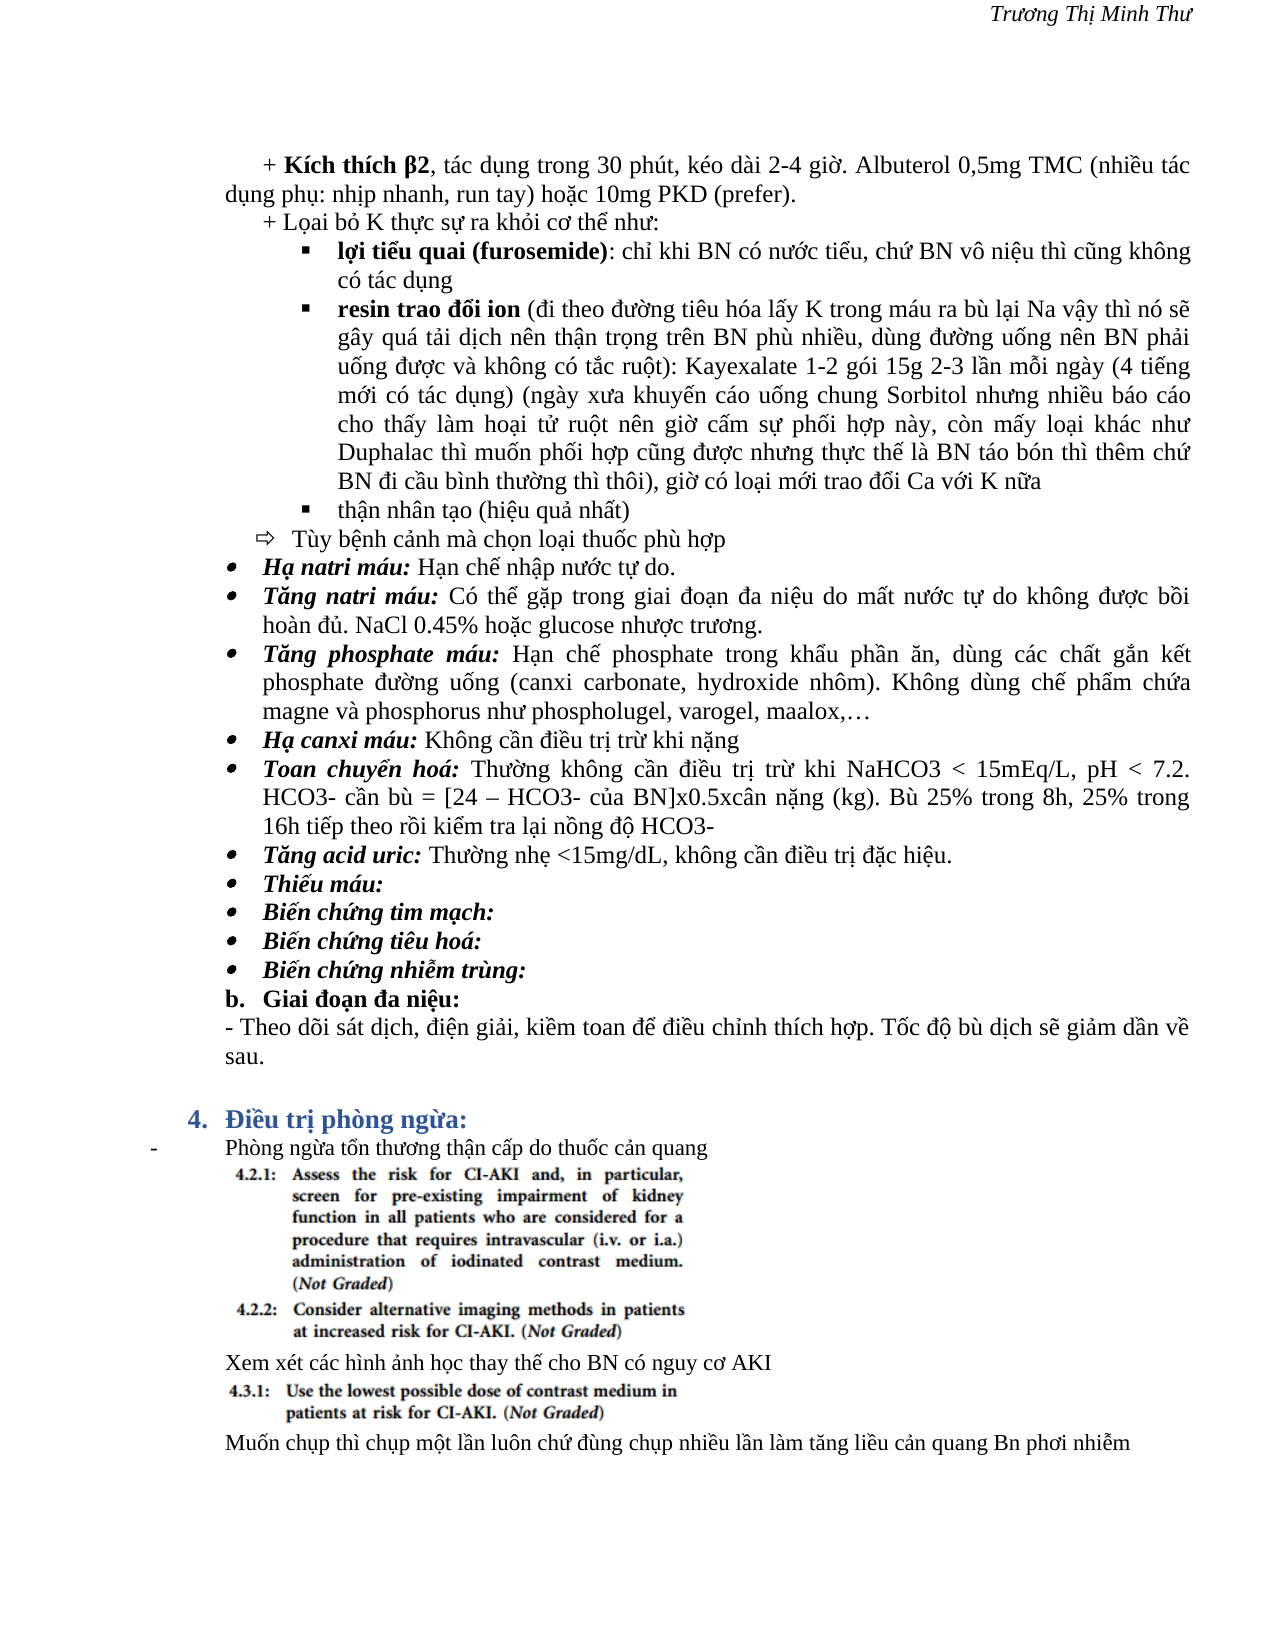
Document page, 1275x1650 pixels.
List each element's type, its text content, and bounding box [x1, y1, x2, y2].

list Giai đoạn đa niệu: [225, 984, 1192, 1012]
list - Theo dõi sát dịch, điện giải, kiềm toan để điều chỉnh thích hợp. Tốc độ bù dịch sẽ giảm dần về sau. [225, 1012, 1192, 1070]
list Tùy bệnh cảnh mà chọn loại thuốc phù hợp [254, 524, 1192, 552]
list Muốn chụp thì chụp một lần luôn chứ đùng chụp nhiều lần làm tăng liều cản quang Bn phơi nhiễm [225, 1429, 1192, 1456]
list Xem xét các hình ảnh học thay thế cho BN có nguy cơ AKI [225, 1349, 1192, 1376]
list Tăng phosphate máu: Hạn chế phosphate trong khẩu phần ăn, dùng các chất gắn kết phosphate đường uống (canxi carbonate, hydroxide nhôm). Không dùng chế phẩm chứa magne và phosphorus như phospholugel, varogel, maalox,… [225, 639, 1192, 725]
list Phòng ngừa tổn thương thận cấp do thuốc cản quang [150, 1134, 1192, 1160]
list Biến chứng tiêu hoá: [225, 926, 1192, 955]
list Tăng acid uric: Thường nhẹ <15mg/dL, không cần điều trị đặc hiệu. [225, 840, 1192, 869]
list lợi tiểu quai (furosemide): chỉ khi BN có nước tiểu, chứ BN vô niệu thì cũng không có tác dụng [300, 236, 1192, 294]
picture [225, 1160, 702, 1350]
list Biến chứng tim mạch: [225, 897, 1192, 926]
list Hạ natri máu: Hạn chế nhập nước tự do. [225, 552, 1192, 581]
list thận nhân tạo (hiệu quả nhất) [300, 495, 1192, 524]
list + Lọai bỏ K thực sự ra khỏi cơ thể như: [225, 207, 1192, 236]
list Tăng natri máu: Có thể gặp trong giai đoạn đa niệu do mất nước tự do không được bồi hoàn đủ. NaCl 0.45% hoặc glucose nhược trương. [225, 581, 1192, 639]
list Thiếu máu: [225, 869, 1192, 897]
list Biến chứng nhiễm trùng: [225, 955, 1192, 984]
picture [225, 1375, 686, 1430]
list Toan chuyển hoá: Thường không cần điều trị trừ khi NaHCO3 < 15mEq/L, pH < 7.2. HCO3- cần bù = [24 – HCO3- của BN]x0.5xcân nặng (kg). Bù 25% trong 8h, 25% trong 16h tiếp theo rồi kiểm tra lại nồng độ HCO3- [225, 754, 1192, 840]
list + Kích thích β2, tác dụng trong 30 phút, kéo dài 2-4 giờ. Albuterol 0,5mg TMC (nhiều tác dụng phụ: nhịp nhanh, run tay) hoặc 10mg PKD (prefer). [225, 150, 1192, 207]
list Hạ canxi máu: Không cần điều trị trừ khi nặng [225, 725, 1192, 754]
subtitle Điều trị phòng ngừa: [187, 1103, 1192, 1134]
list resin trao đổi ion (đi theo đường tiêu hóa lấy K trong máu ra bù lại Na vậy thì nó sẽ gây quá tải dịch nên thận trọng trên BN phù nhiều, dùng đường uống nên BN phải uống được và không có tắc ruột): Kayexalate 1-2 gói 15g 2-3 lần mỗi ngày (4 tiếng mới có tác dụng) (ngày xưa khuyến cáo uống chung Sorbitol nhưng nhiều báo cáo cho thấy làm hoại tử ruột nên giờ cấm sự phối hợp này, còn mấy loại khác như Duphalac thì muốn phối hợp cũng được nhưng thực thế là BN táo bón thì thêm chứ BN đi cầu bình thường thì thôi), giờ có loại mới trao đổi Ca với K nữa [300, 294, 1192, 495]
